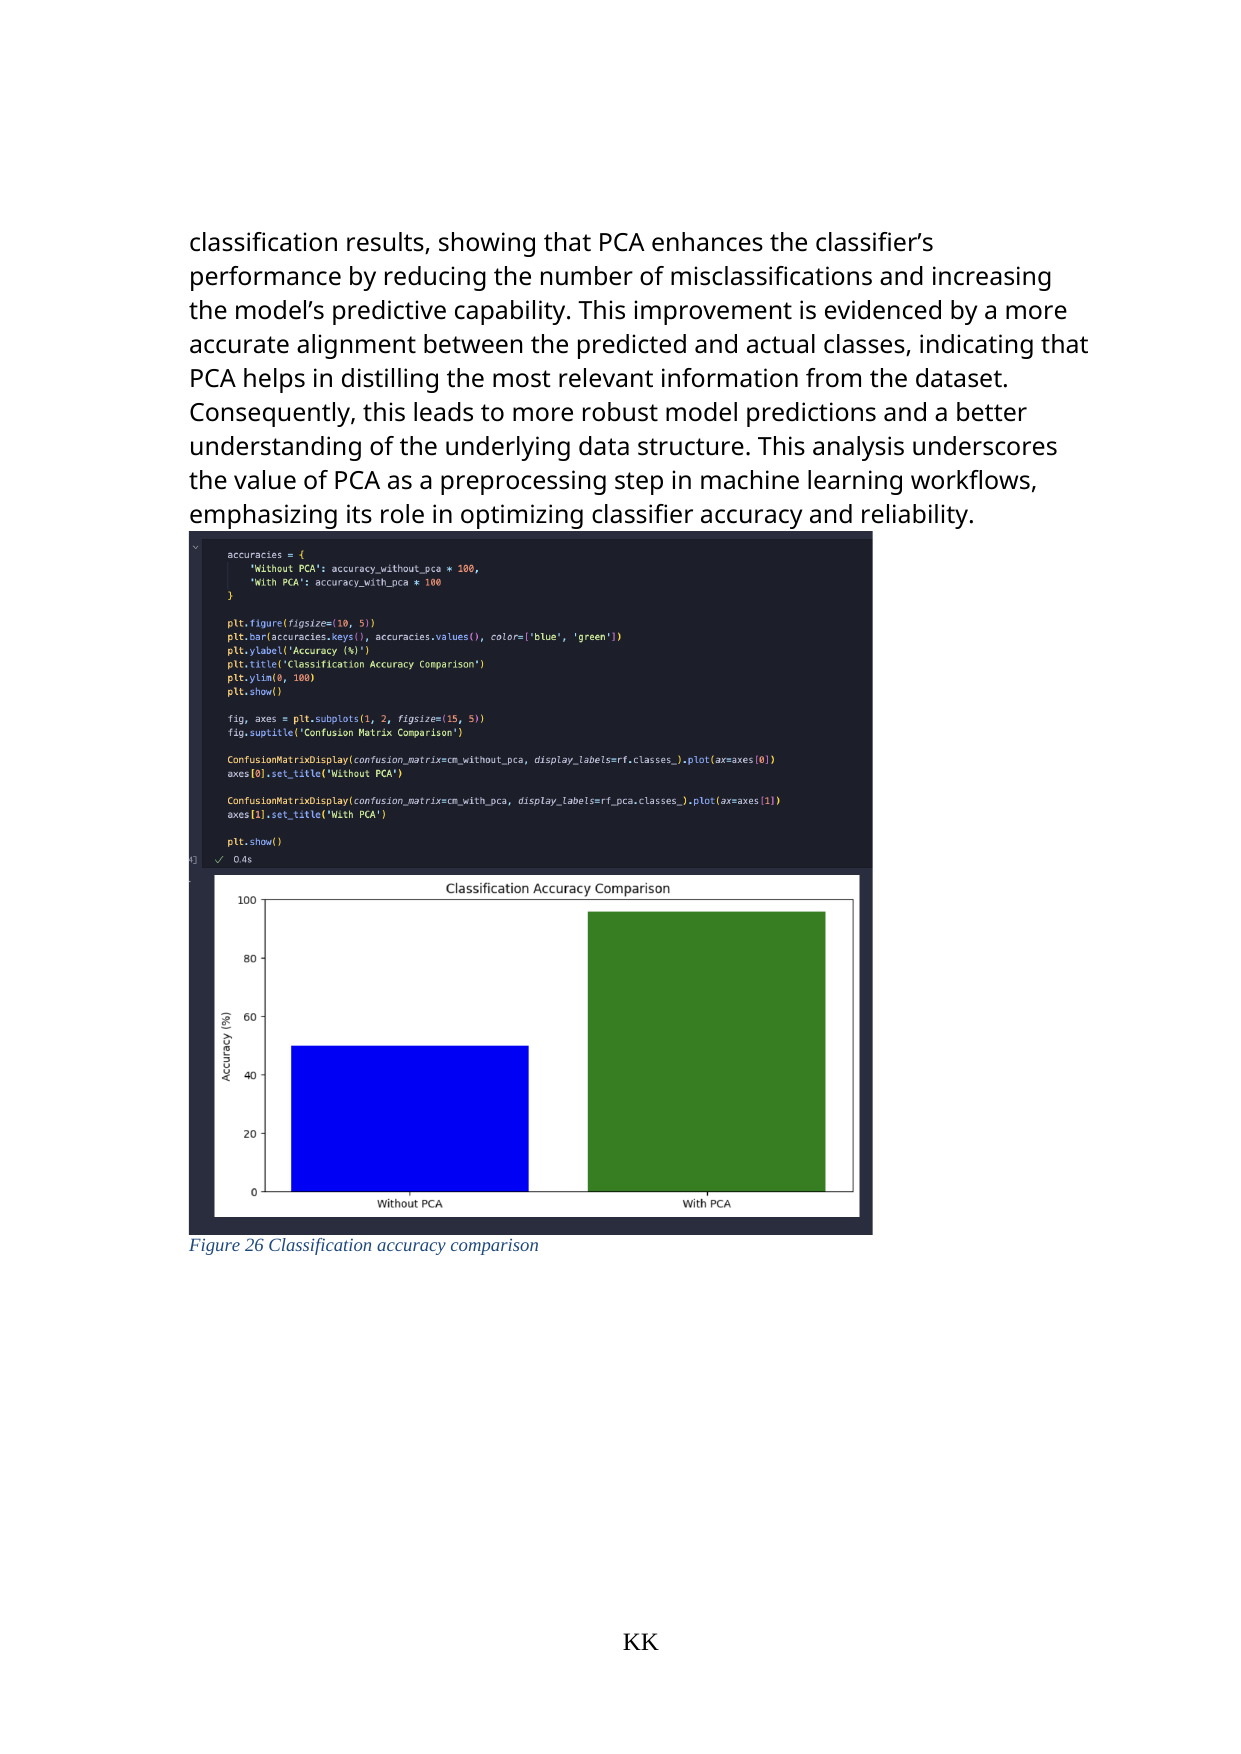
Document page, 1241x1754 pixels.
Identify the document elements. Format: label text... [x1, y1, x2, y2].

text Figure 26 Classification accuracy comparison [189, 1234, 1092, 1256]
picture [188, 531, 873, 1235]
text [189, 224, 1092, 531]
